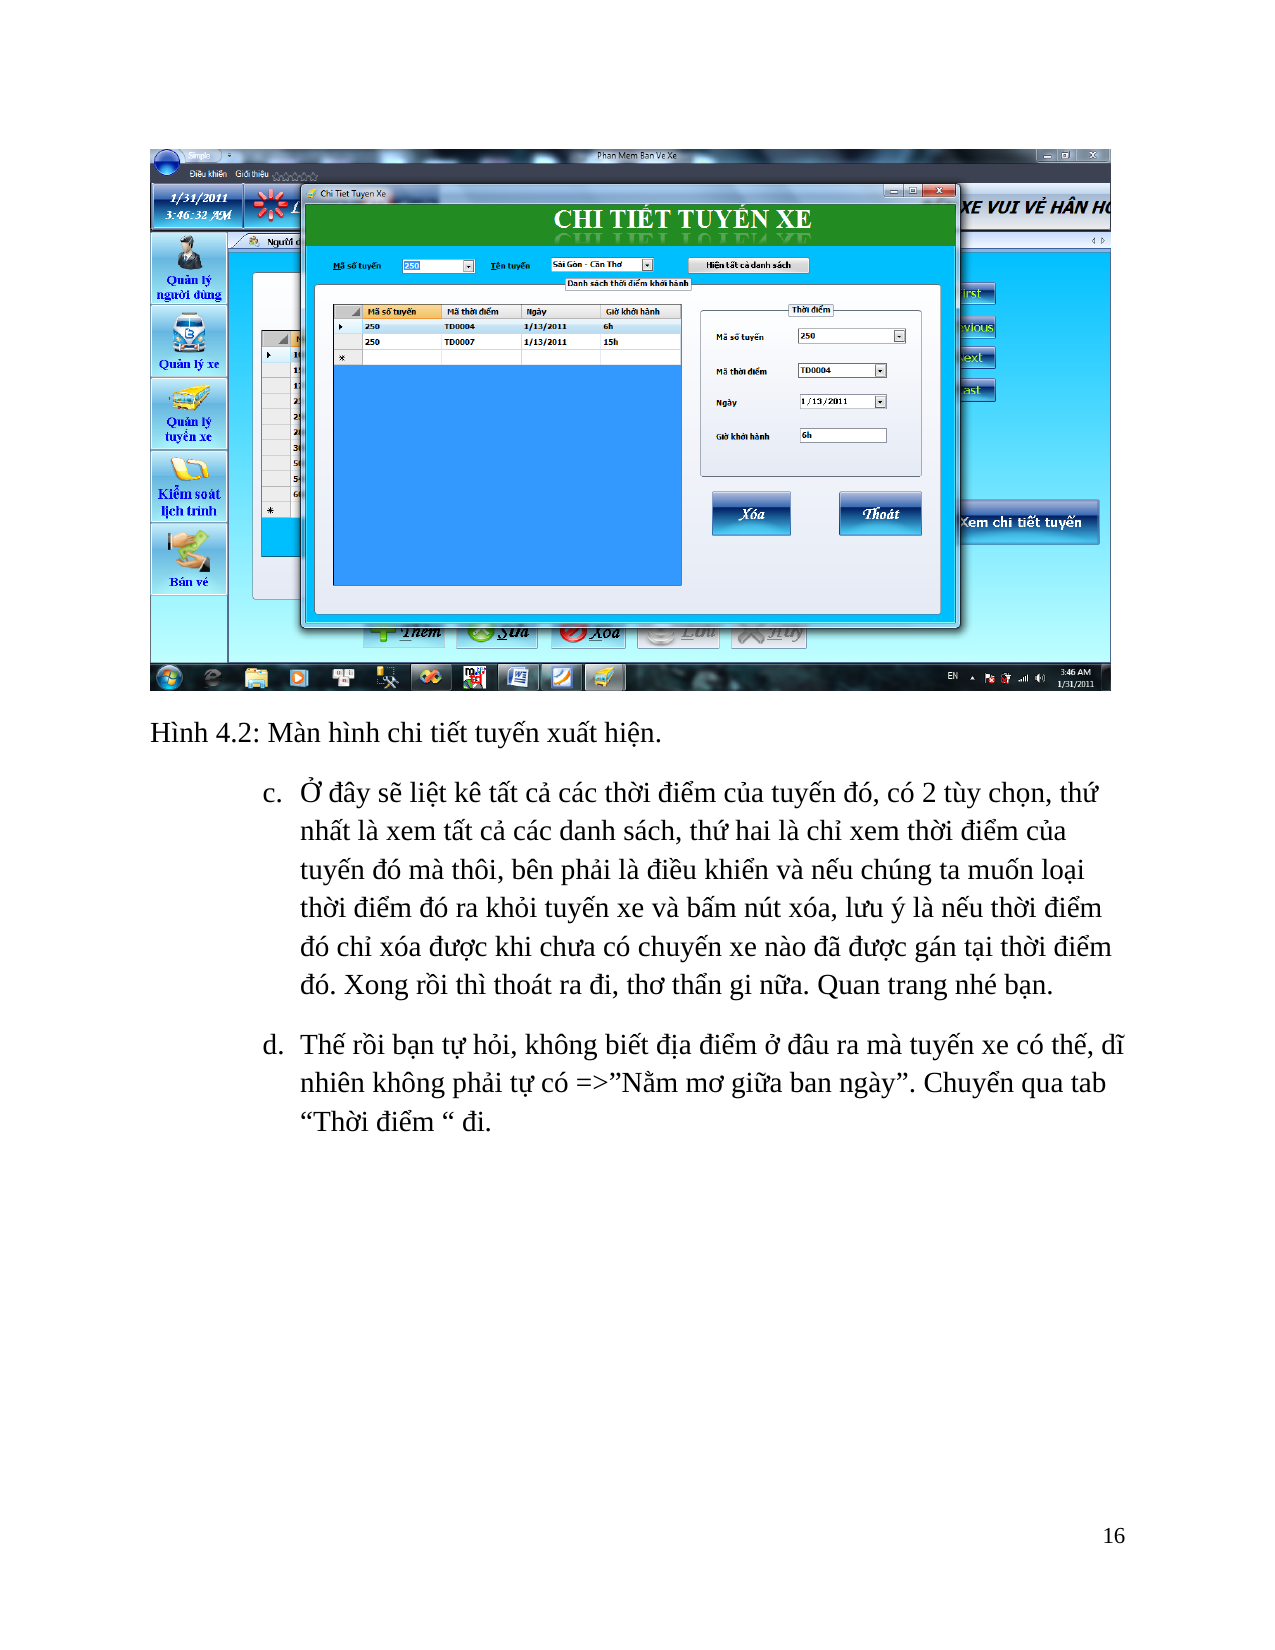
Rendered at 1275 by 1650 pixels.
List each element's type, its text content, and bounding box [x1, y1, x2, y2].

list Ở đây sẽ liệt kê tất cả các thời điểm của tuyến đó, có 2 tùy chọn, thứ nhất là xem tất cả các danh sách, thứ hai là chỉ xem thời điểm của tuyến đó mà thôi, bên phải là điều khiển và nếu chúng ta muốn loại thời điểm đó ra khỏi tuyến xe và bấm nút xóa, lưu ý là nếu thời điểm đó chỉ xóa được khi chưa có chuyến xe nào đã được gán tại thời điểm đó. Xong rồi thì thoát ra đi, thơ thẩn gi nữa. Quan trang nhé bạn. [262, 775, 1125, 1001]
list Thế rồi bạn tự hỏi, không biết địa điểm ở đâu ra mà tuyến xe có thế, dĩ nhiên không phải tự có =>”Nằm mơ giữa ban ngày”. Chuyển qua tab “Thời điểm “ đi. [262, 1027, 1125, 1137]
picture [150, 149, 1111, 691]
text Hình 4.2: Màn hình chi tiết tuyến xuất hiện. [150, 715, 1125, 749]
